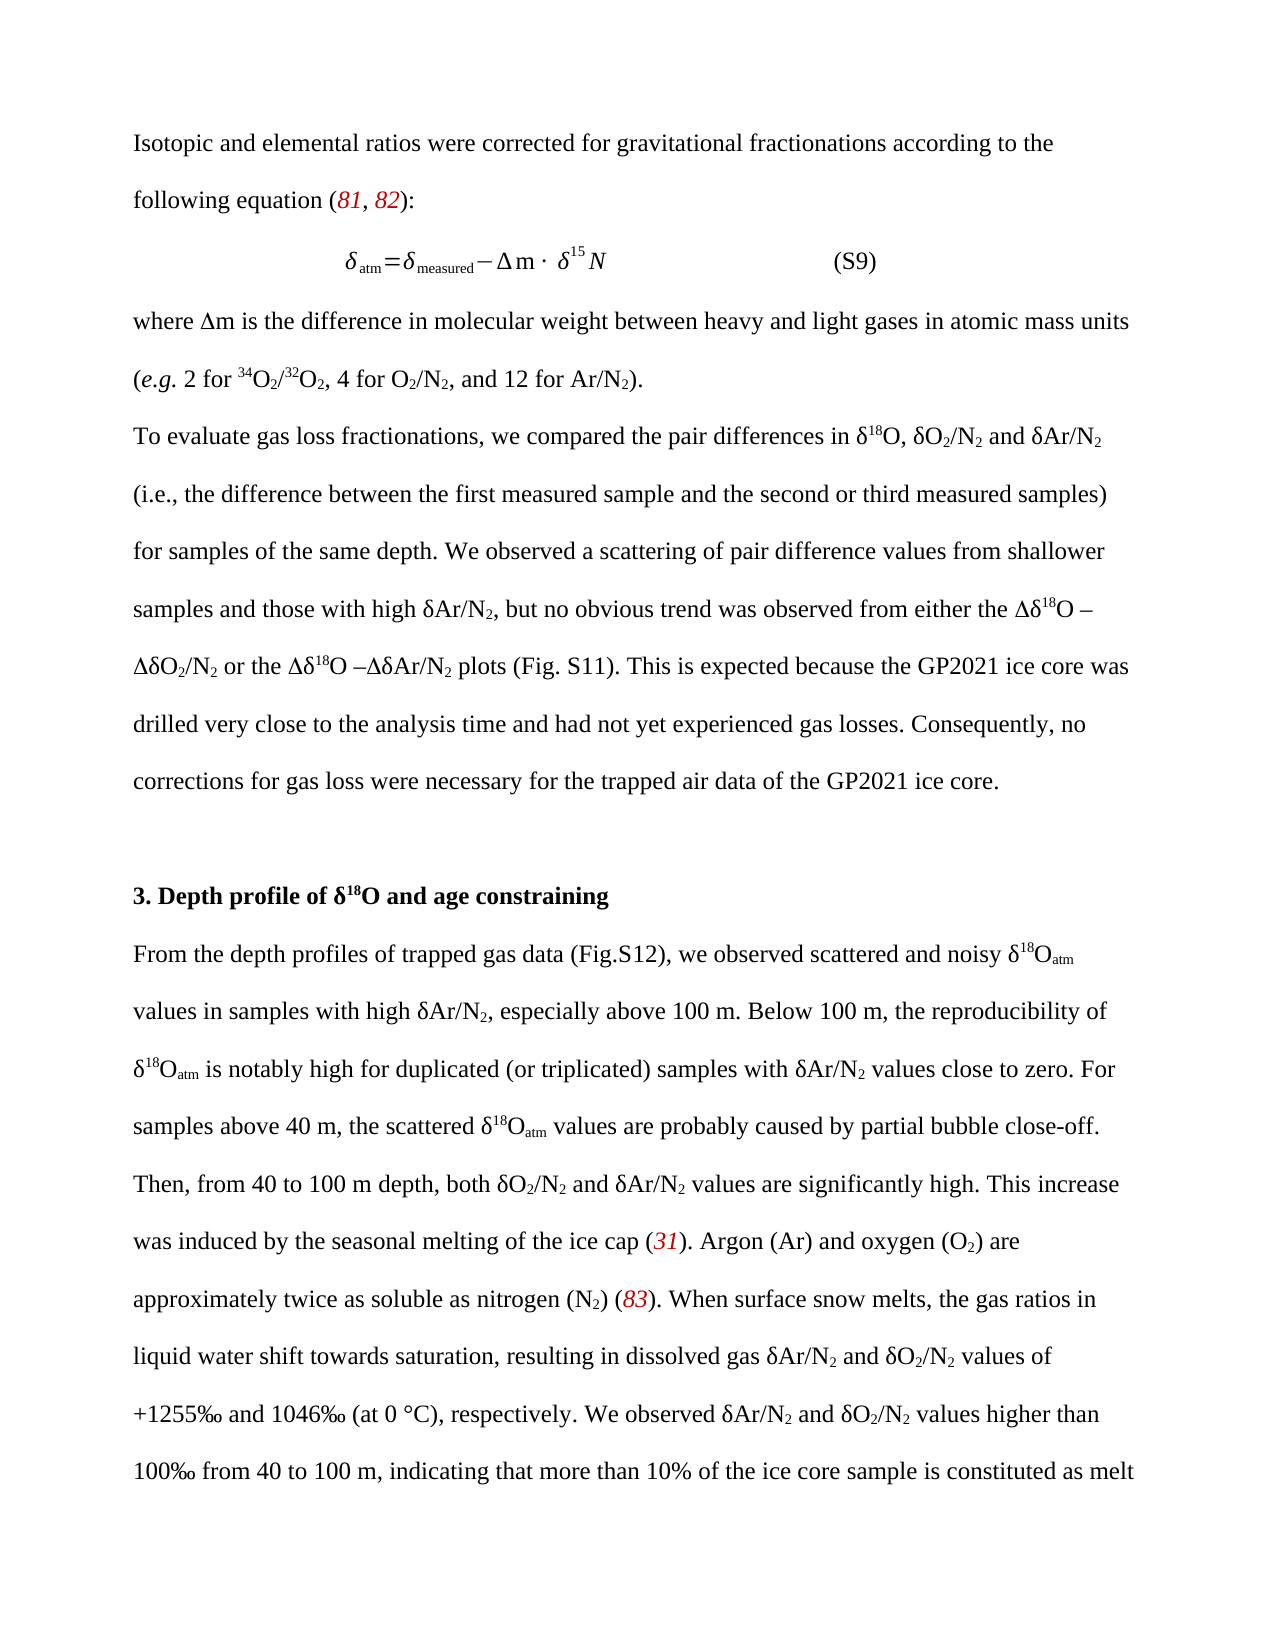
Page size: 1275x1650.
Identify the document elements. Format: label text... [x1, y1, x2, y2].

text To evaluate gas loss fractionations, we compared the pair differences in δ18O, δO2/N2 and δAr/N2 (i.e., the difference between the first measured sample and the second or third measured samples) for samples of the same depth. We observed a scattering of pair difference values from shallower samples and those with high δAr/N2, but no obvious trend was observed from either the δ18O – δO2/N2 or the δ18O –δAr/N2 plots (Fig. S11). This is expected because the GP2021 ice core was drilled very close to the analysis time and had not yet experienced gas losses. Consequently, no corrections for gas loss were necessary for the trapped air data of the GP2021 ice core. [133, 421, 1137, 795]
text (S9) [133, 243, 1137, 278]
text From the depth profiles of trapped gas data (Fig.S12), we observed scattered and noisy δ18Oatm values in samples with high δAr/N2, especially above 100 m. Below 100 m, the reproducibility of δ18Oatm is notably high for duplicated (or triplicated) samples with δAr/N2 values close to zero. For samples above 40 m, the scattered δ18Oatm values are probably caused by partial bubble close-off. [133, 939, 1137, 1140]
text where m is the difference in molecular weight between heavy and light gases in atomic mass units (e.g. 2 for 34O2/32O2, 4 for O2/N2, and 12 for Ar/N2). [133, 306, 1137, 393]
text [133, 1169, 1137, 1485]
text 3. Depth profile of δ18O and age constraining [133, 881, 1137, 910]
text Isotopic and elemental ratios were corrected for gravitational fractionations according to the following equation (81, 82): [133, 128, 1137, 214]
